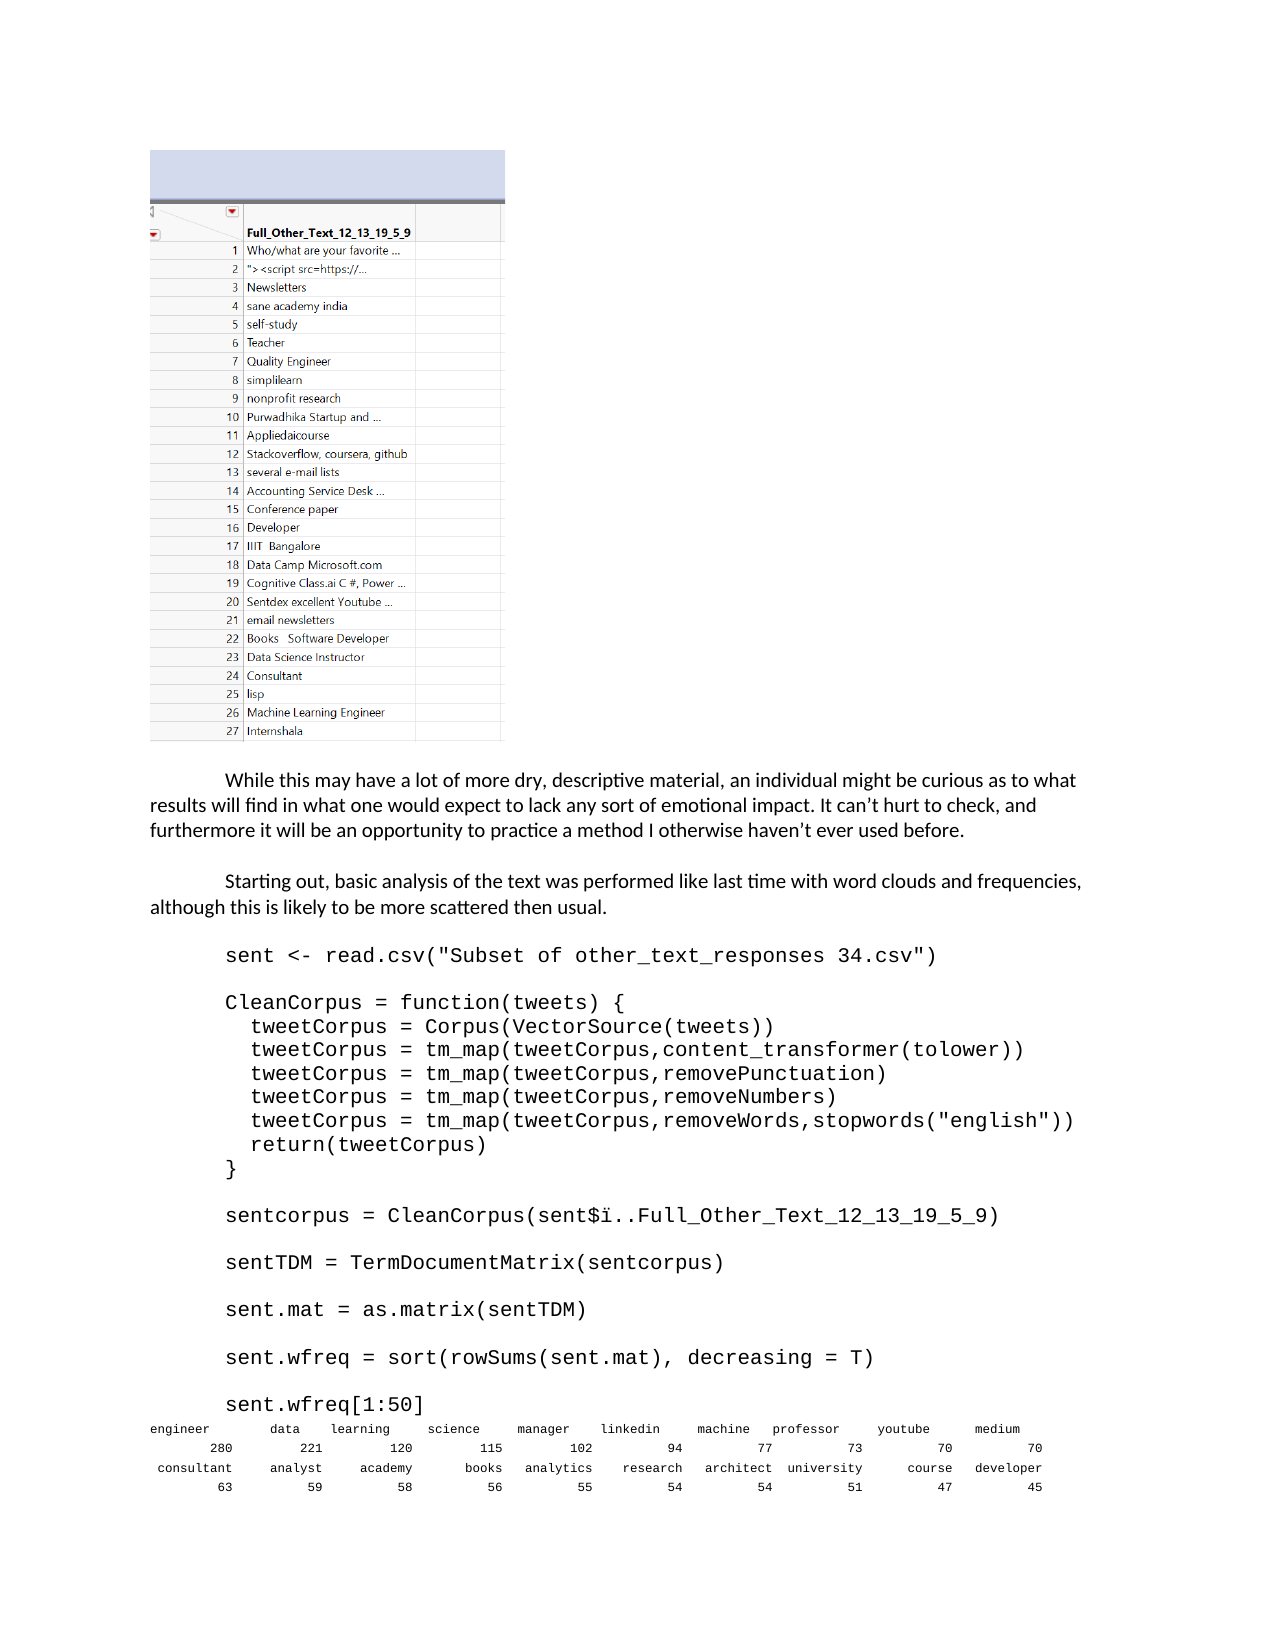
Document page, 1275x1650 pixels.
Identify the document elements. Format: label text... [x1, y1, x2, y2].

text tweetCorpus = tm_map(tweetCorpus,removeNumbers) [150, 1087, 1125, 1110]
text tweetCorpus = tm_map(tweetCorpus,removePunctuation) [150, 1063, 1125, 1087]
text CleanCorpus = function(tweets) { [150, 992, 1125, 1016]
text return(tweetCorpus) [150, 1134, 1125, 1157]
text sent.mat = as.matrix(sentTDM) [150, 1299, 1125, 1323]
text sentTDM = TermDocumentMatrix(sentcorpus) [150, 1252, 1125, 1276]
text engineer data learning science manager linkedin machine professor youtube medium [150, 1418, 1125, 1437]
text consultant analyst academy books analytics research architect university course developer [150, 1457, 1125, 1476]
text 280 221 120 115 102 94 77 73 70 70 [150, 1437, 1125, 1457]
text sentcorpus = CleanCorpus(sent$ï..Full_Other_Text_12_13_19_5_9) [150, 1205, 1125, 1228]
text 63 59 58 56 55 54 54 51 47 45 [150, 1476, 1125, 1496]
text While this may have a lot of more dry, descriptive material, an individual might be curious as to what results will find in what one would expect to lack any sort of emotional impact. It can’t hurt to check, and furthermore it will be an opportunity to practice a method I otherwise haven’t ever used before. [150, 767, 1125, 843]
text tweetCorpus = tm_map(tweetCorpus,removeWords,stopwords("english")) [150, 1110, 1125, 1134]
text sent.wfreq[1:50] [150, 1394, 1125, 1418]
text Starting out, basic analysis of the text was performed like last time with word clouds and frequencies, although this is likely to be more scattered then usual. [150, 868, 1125, 919]
text } [150, 1157, 1125, 1181]
text sent <- read.csv("Subset of other_text_responses 34.csv") [150, 945, 1125, 968]
text tweetCorpus = tm_map(tweetCorpus,content_transformer(tolower)) [150, 1039, 1125, 1063]
picture [150, 150, 506, 742]
text tweetCorpus = Corpus(VectorSource(tweets)) [150, 1016, 1125, 1039]
text sent.wfreq = sort(rowSums(sent.mat), decreasing = T) [150, 1347, 1125, 1370]
